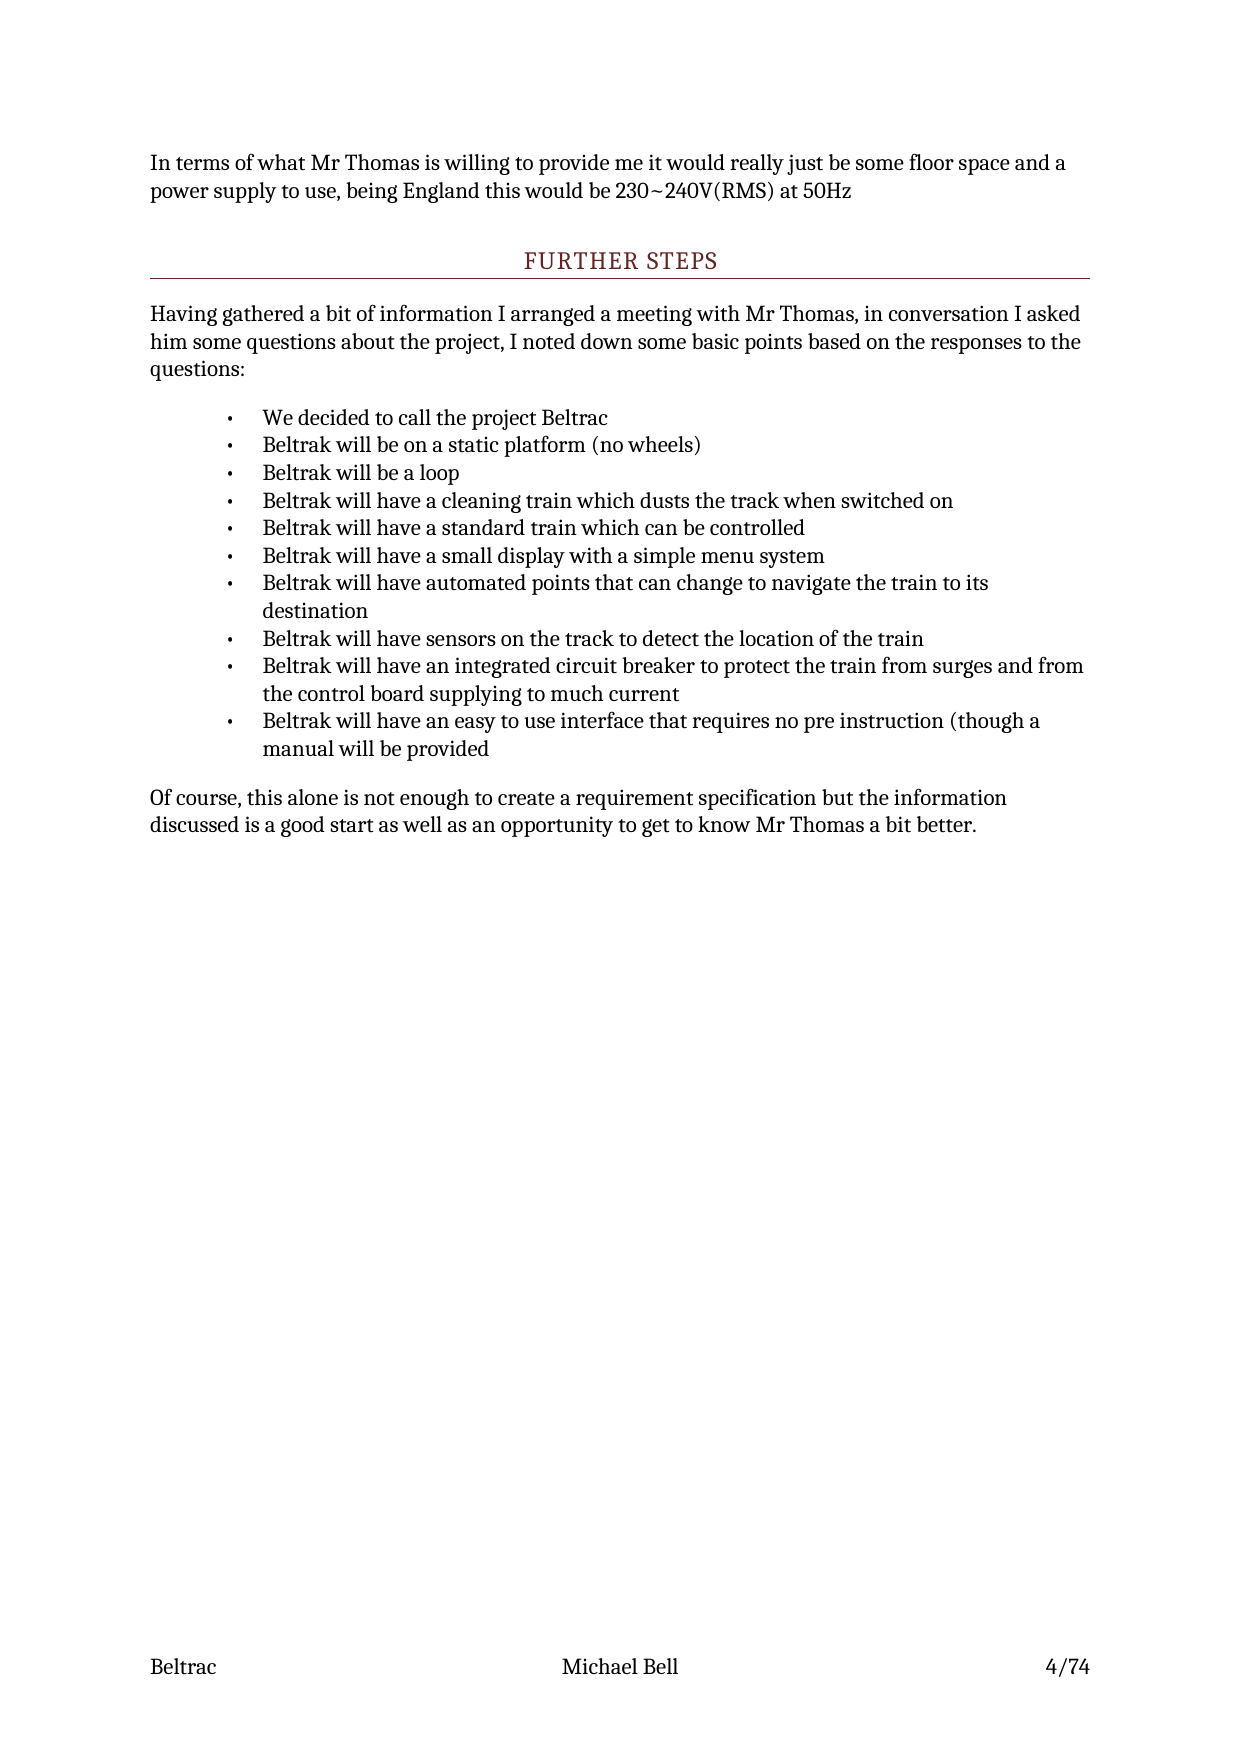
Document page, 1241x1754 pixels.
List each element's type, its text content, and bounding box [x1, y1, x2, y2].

subtitle further steps [150, 247, 1090, 278]
list Beltrak will be on a static platform (no wheels) [225, 432, 1090, 458]
list Beltrak will have a small display with a simple menu system [225, 543, 1090, 569]
list Beltrak will have sensors on the track to detect the location of the train [225, 625, 1090, 652]
text In terms of what Mr Thomas is willing to provide me it would really just be some floor space and a power supply to use, being England this would be 230~240V(RMS) at 50Hz [150, 150, 1090, 204]
list Beltrak will have an integrated circuit breaker to protect the train from surges and from the control board supplying to much current [225, 653, 1090, 707]
list Beltrak will have automated points that can change to navigate the train to its destination [225, 570, 1090, 624]
list Beltrak will have a standard train which can be controlled [225, 515, 1090, 541]
text Of course, this alone is not enough to create a requirement specification but the information discussed is a good start as well as an opportunity to get to know Mr Thomas a bit better. [150, 784, 1090, 838]
list Beltrak will be a loop [225, 460, 1090, 486]
list Beltrak will have an easy to use interface that requires no pre instruction (though a manual will be provided [225, 708, 1090, 762]
list We decided to call the project Beltrac [225, 404, 1090, 431]
list Beltrak will have a cleaning train which dusts the track when switched on [225, 487, 1090, 514]
text Having gathered a bit of information I arranged a meeting with Mr Thomas, in conversation I asked him some questions about the project, I noted down some basic points based on the responses to the questions: [150, 301, 1090, 382]
